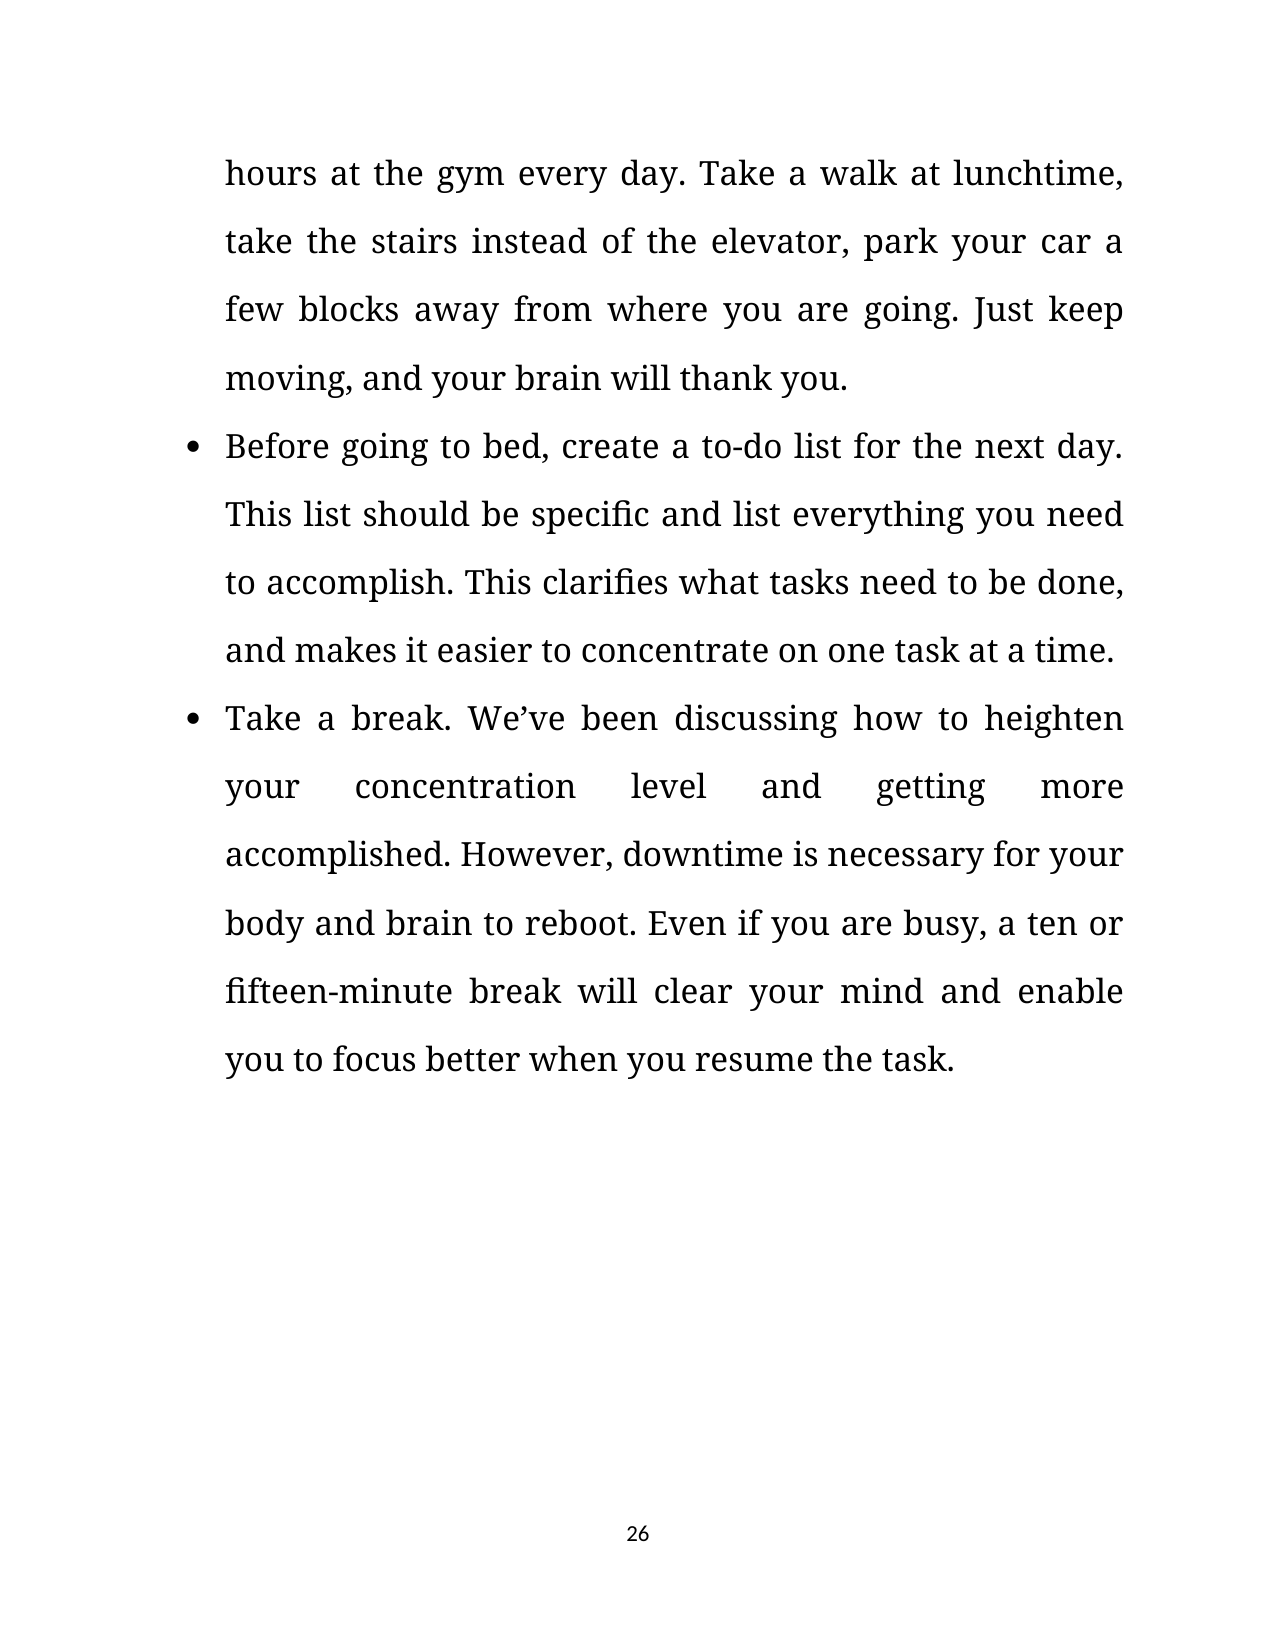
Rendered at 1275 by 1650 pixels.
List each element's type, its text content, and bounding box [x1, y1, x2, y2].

list Before going to bed, create a to-do list for the next day. This list should be specific and list everything you need to accomplish. This clarifies what tasks need to be done, and makes it easier to concentrate on one task at a time. [187, 422, 1125, 672]
list Take a break. We’ve been discussing how to heighten your concentration level and getting more accomplished. However, downtime is necessary for your body and brain to reboot. Even if you are busy, a ten or fifteen-minute break will clear your mind and enable you to focus better when you resume the task. [187, 695, 1125, 1081]
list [187, 150, 1125, 400]
